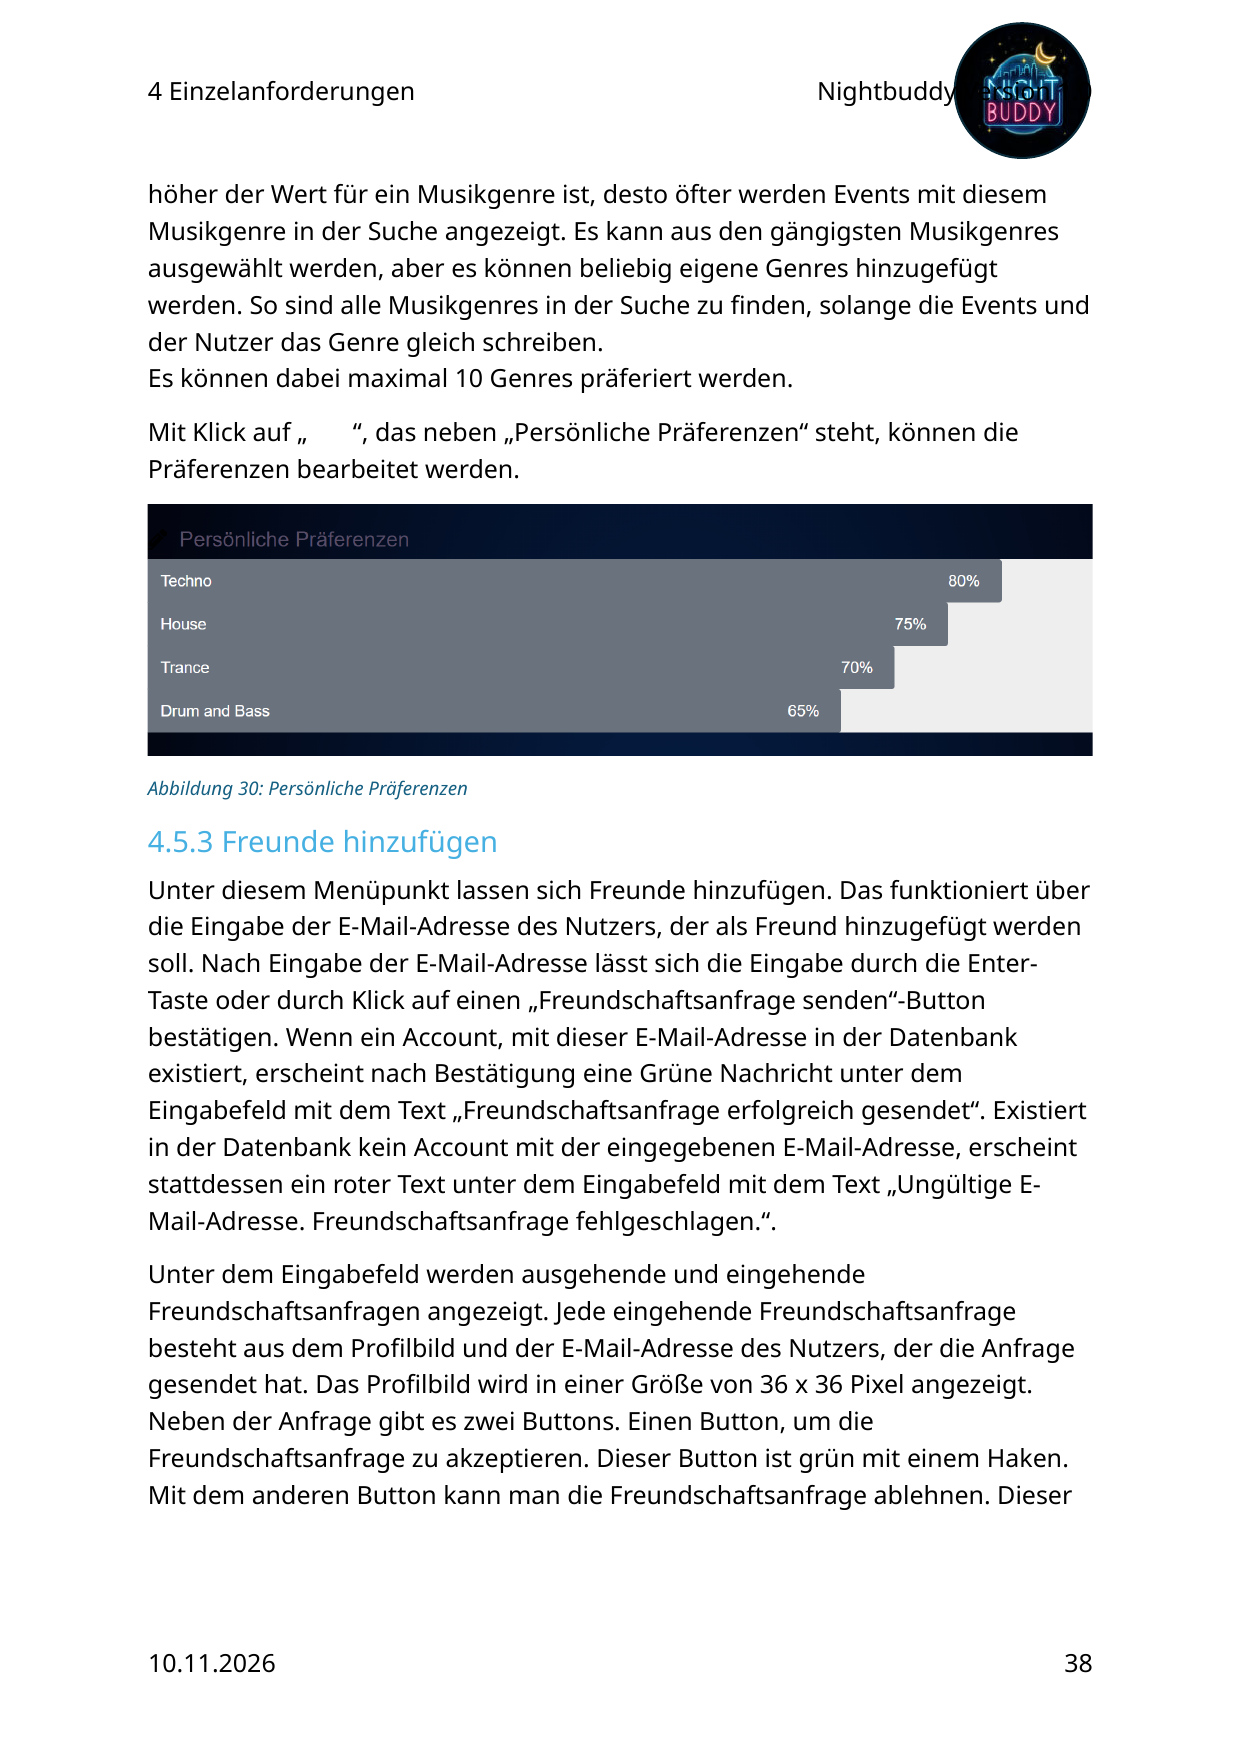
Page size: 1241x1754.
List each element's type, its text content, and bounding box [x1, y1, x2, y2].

picture [1081, 84, 1088, 98]
text Unter diesem Menüpunkt lassen sich Freunde hinzufügen. Das funktioniert über die Eingabe der E-Mail-Adresse des Nutzers, der als Freund hinzugefügt werden soll. Nach Eingabe der E-Mail-Adresse lässt sich die Eingabe durch die Enter-Taste oder durch Klick auf einen „Freundschaftsanfrage senden“-Button bestätigen. Wenn ein Account, mit dieser E-Mail-Adresse in der Datenbank existiert, erscheint nach Bestätigung eine Grüne Nachricht unter dem Eingabefeld mit dem Text „Freundschaftsanfrage erfolgreich gesendet“. Existiert in der Datenbank kein Account mit der eingegebenen E-Mail-Adresse, erscheint stattdessen ein roter Text unter dem Eingabefeld mit dem Text „Ungültige E-Mail-Adresse. Freundschaftsanfrage fehlgeschlagen.“. [148, 872, 1092, 1237]
picture [147, 504, 1093, 756]
text Mit Klick auf „ “, das neben „Persönliche Präferenzen“ steht, können die Präferenzen bearbeitet werden. [148, 414, 1092, 485]
text Abbildung 30: Persönliche Präferenzen [148, 775, 1092, 800]
subtitle Freunde hinzufügen [148, 821, 1092, 861]
picture [956, 25, 1087, 156]
